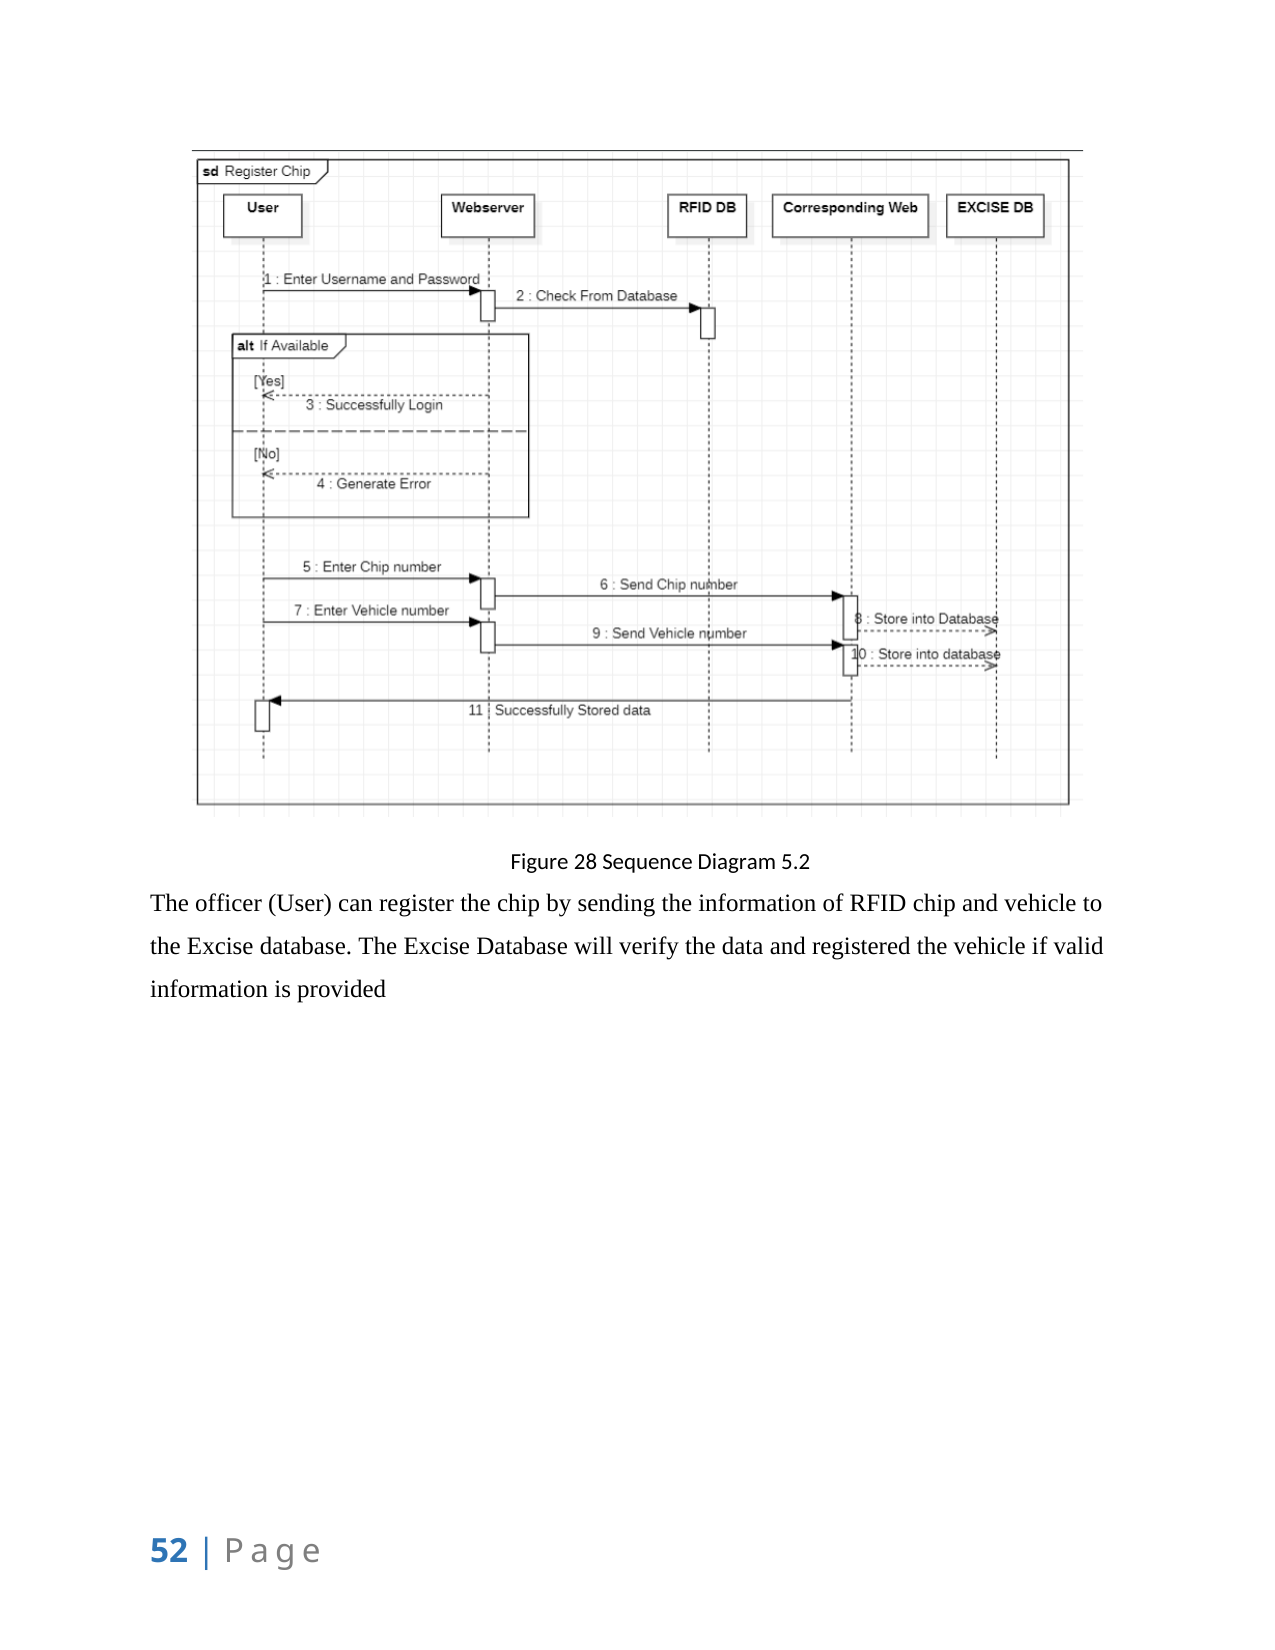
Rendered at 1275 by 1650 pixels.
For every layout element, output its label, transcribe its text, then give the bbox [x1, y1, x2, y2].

text Figure 28 Sequence Diagram 5.2 [196, 847, 1125, 875]
text The officer (User) can register the chip by sending the information of RFID chip and vehicle to the Excise database. The Excise Database will verify the data and registered the vehicle if valid information is provided [150, 888, 1125, 1003]
picture [191, 150, 1084, 817]
